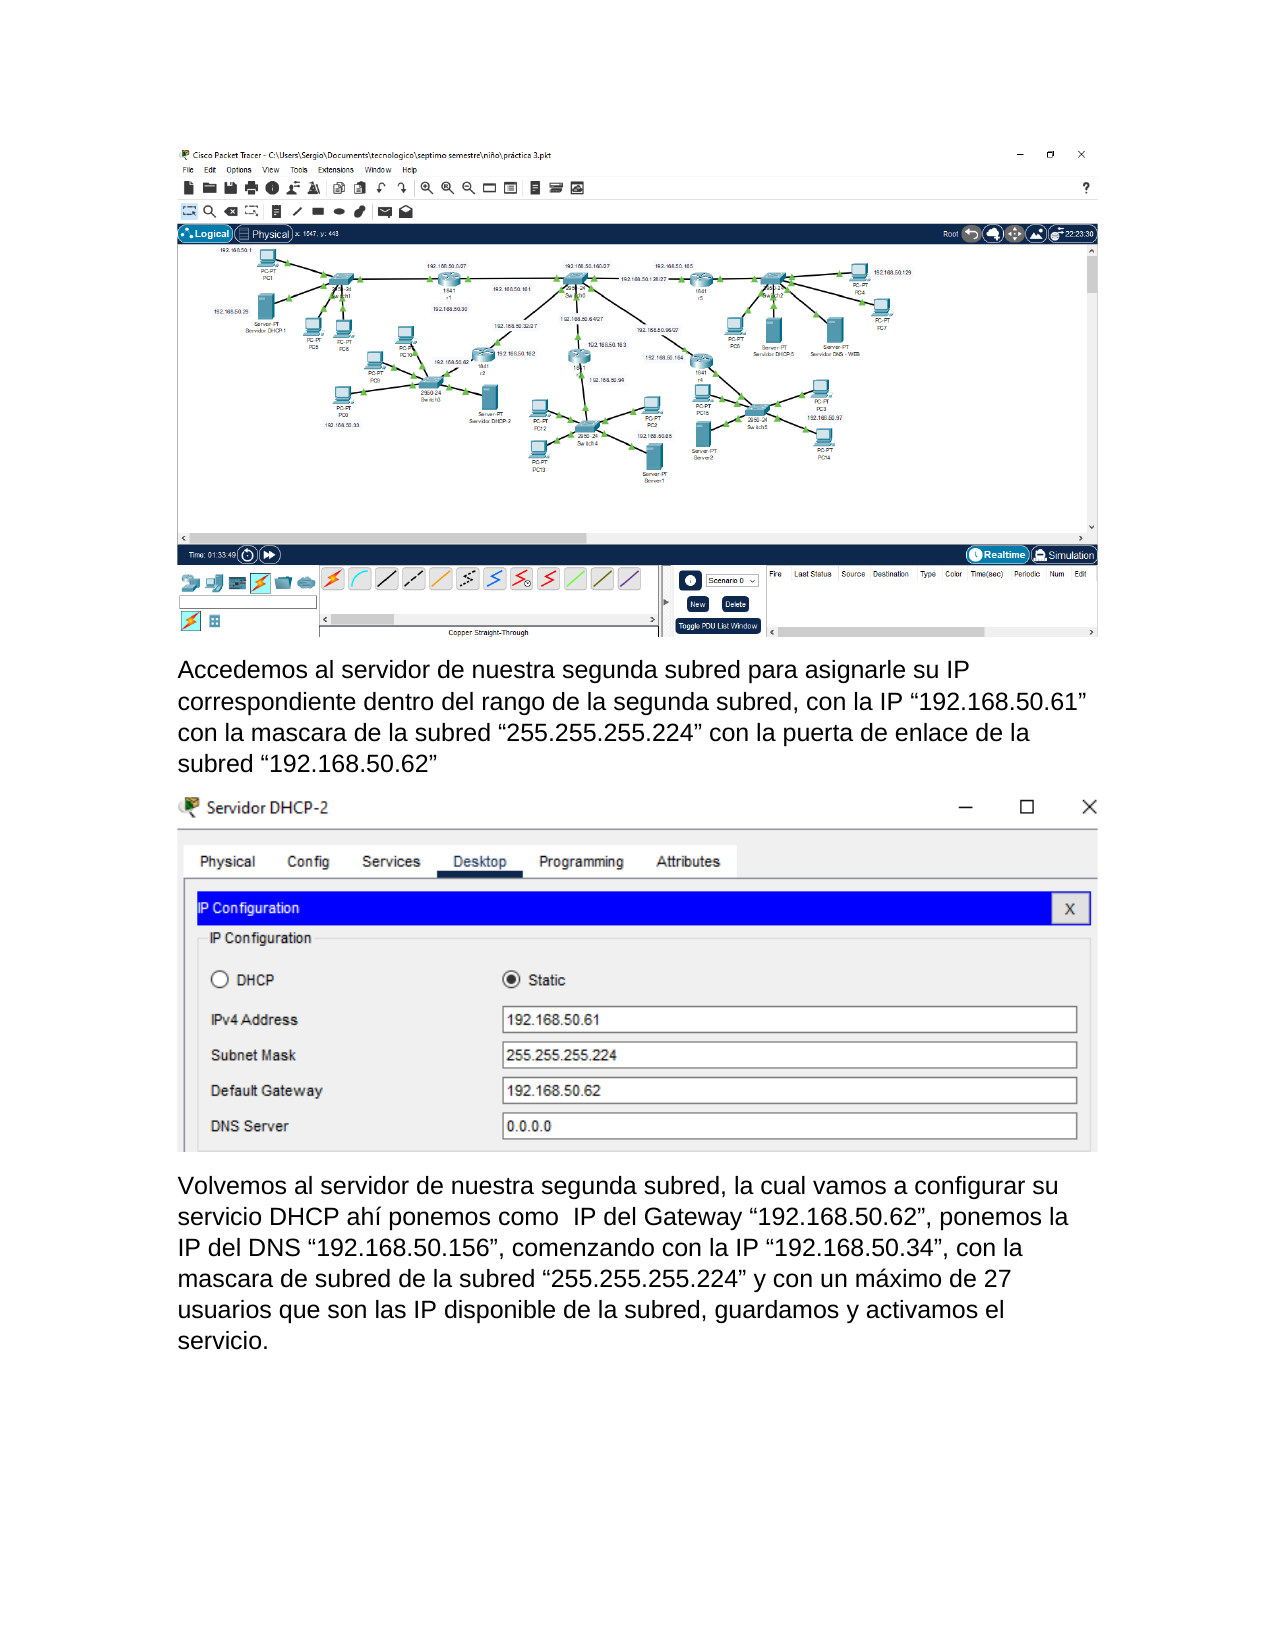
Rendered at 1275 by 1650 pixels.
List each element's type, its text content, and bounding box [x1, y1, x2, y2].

text Volvemos al servidor de nuestra segunda subred, la cual vamos a configurar su servicio DHCP ahí ponemos como IP del Gateway “192.168.50.62”, ponemos la IP del DNS “192.168.50.156”, comenzando con la IP “192.168.50.34”, con la mascara de subred de la subred “255.255.255.224” y con un máximo de 27 usuarios que son las IP disponible de la subred, guardamos y activamos el servicio. [177, 1171, 1098, 1354]
picture [177, 147, 1098, 637]
picture [177, 796, 1098, 1152]
text Accedemos al servidor de nuestra segunda subred para asignarle su IP correspondiente dentro del rango de la segunda subred, con la IP “192.168.50.61” con la mascara de la subred “255.255.255.224” con la puerta de enlace de la subred “192.168.50.62” [177, 656, 1098, 777]
